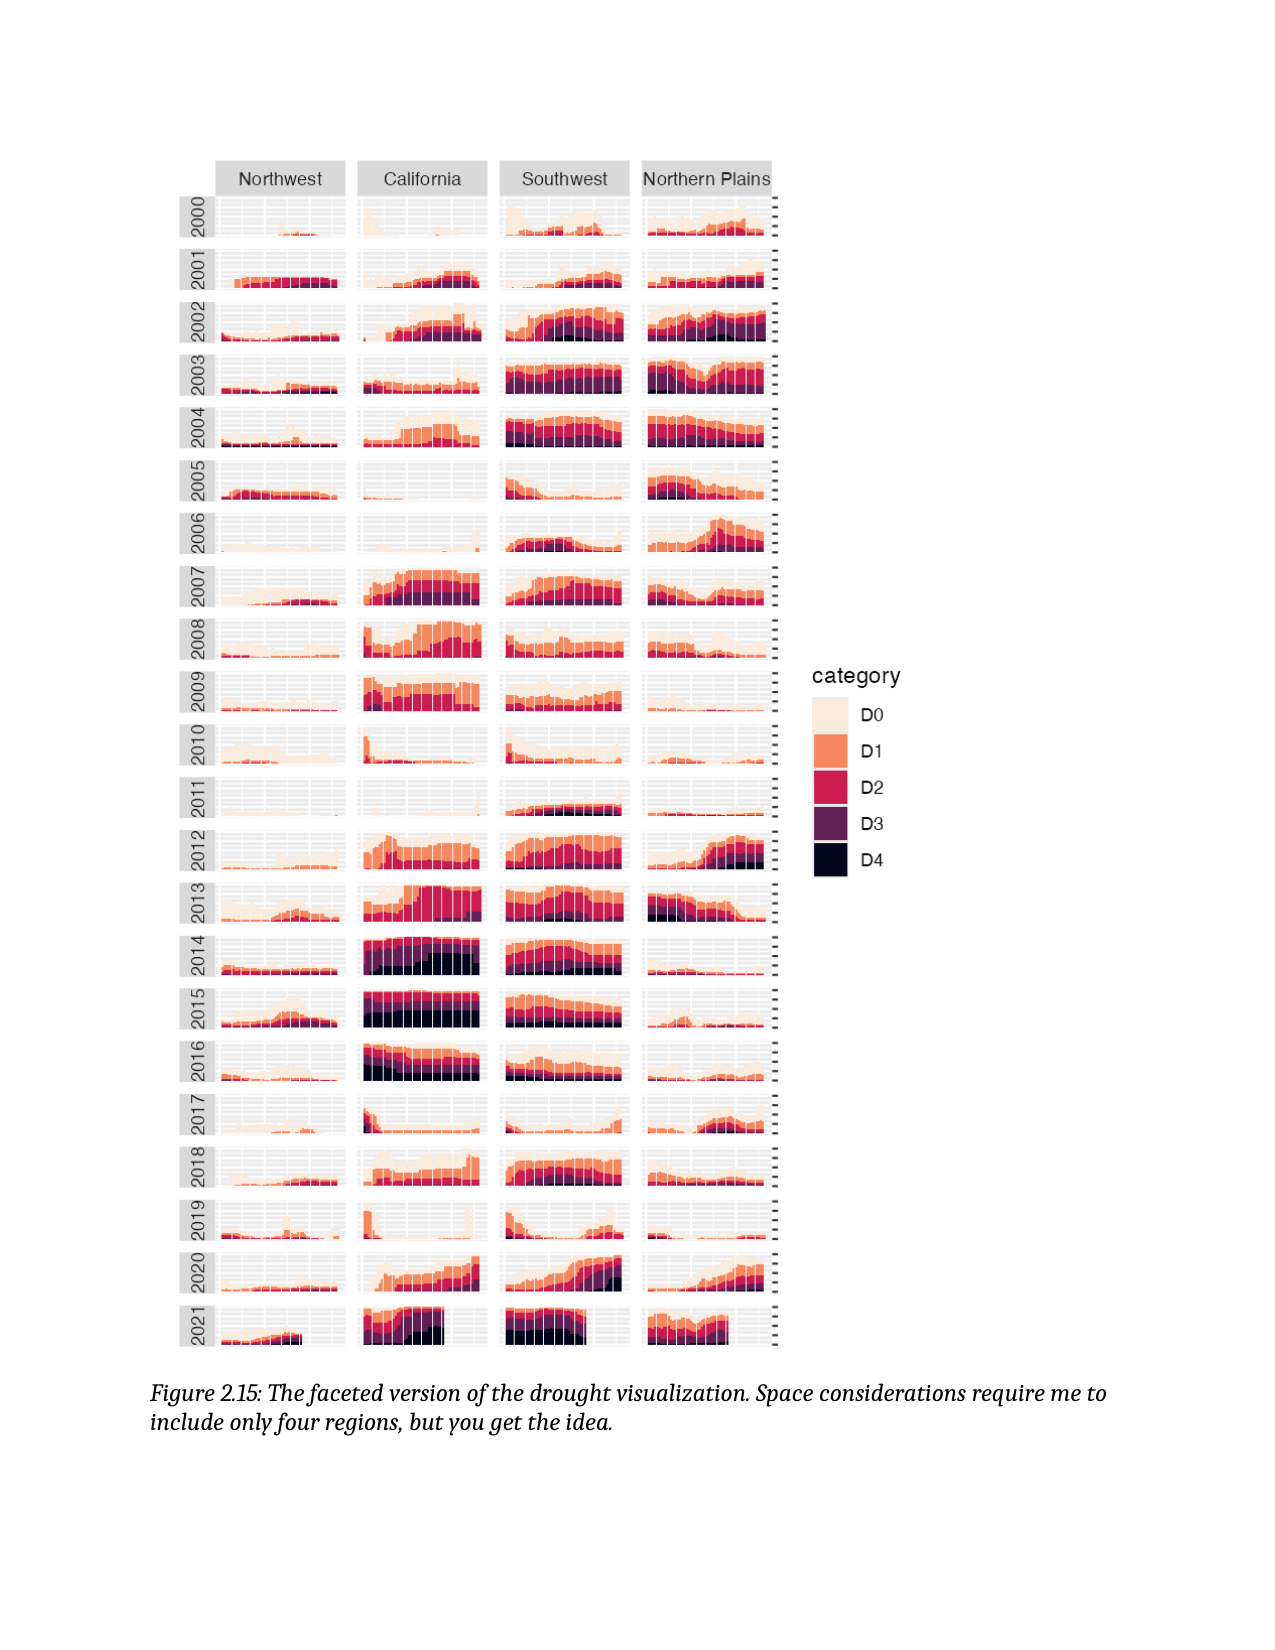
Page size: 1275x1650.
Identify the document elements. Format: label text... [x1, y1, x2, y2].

picture [168, 150, 924, 1358]
text Figure 2.15: The faceted version of the drought visualization. Space considerations require me to include only four regions, but you get the idea. [150, 1379, 1125, 1436]
